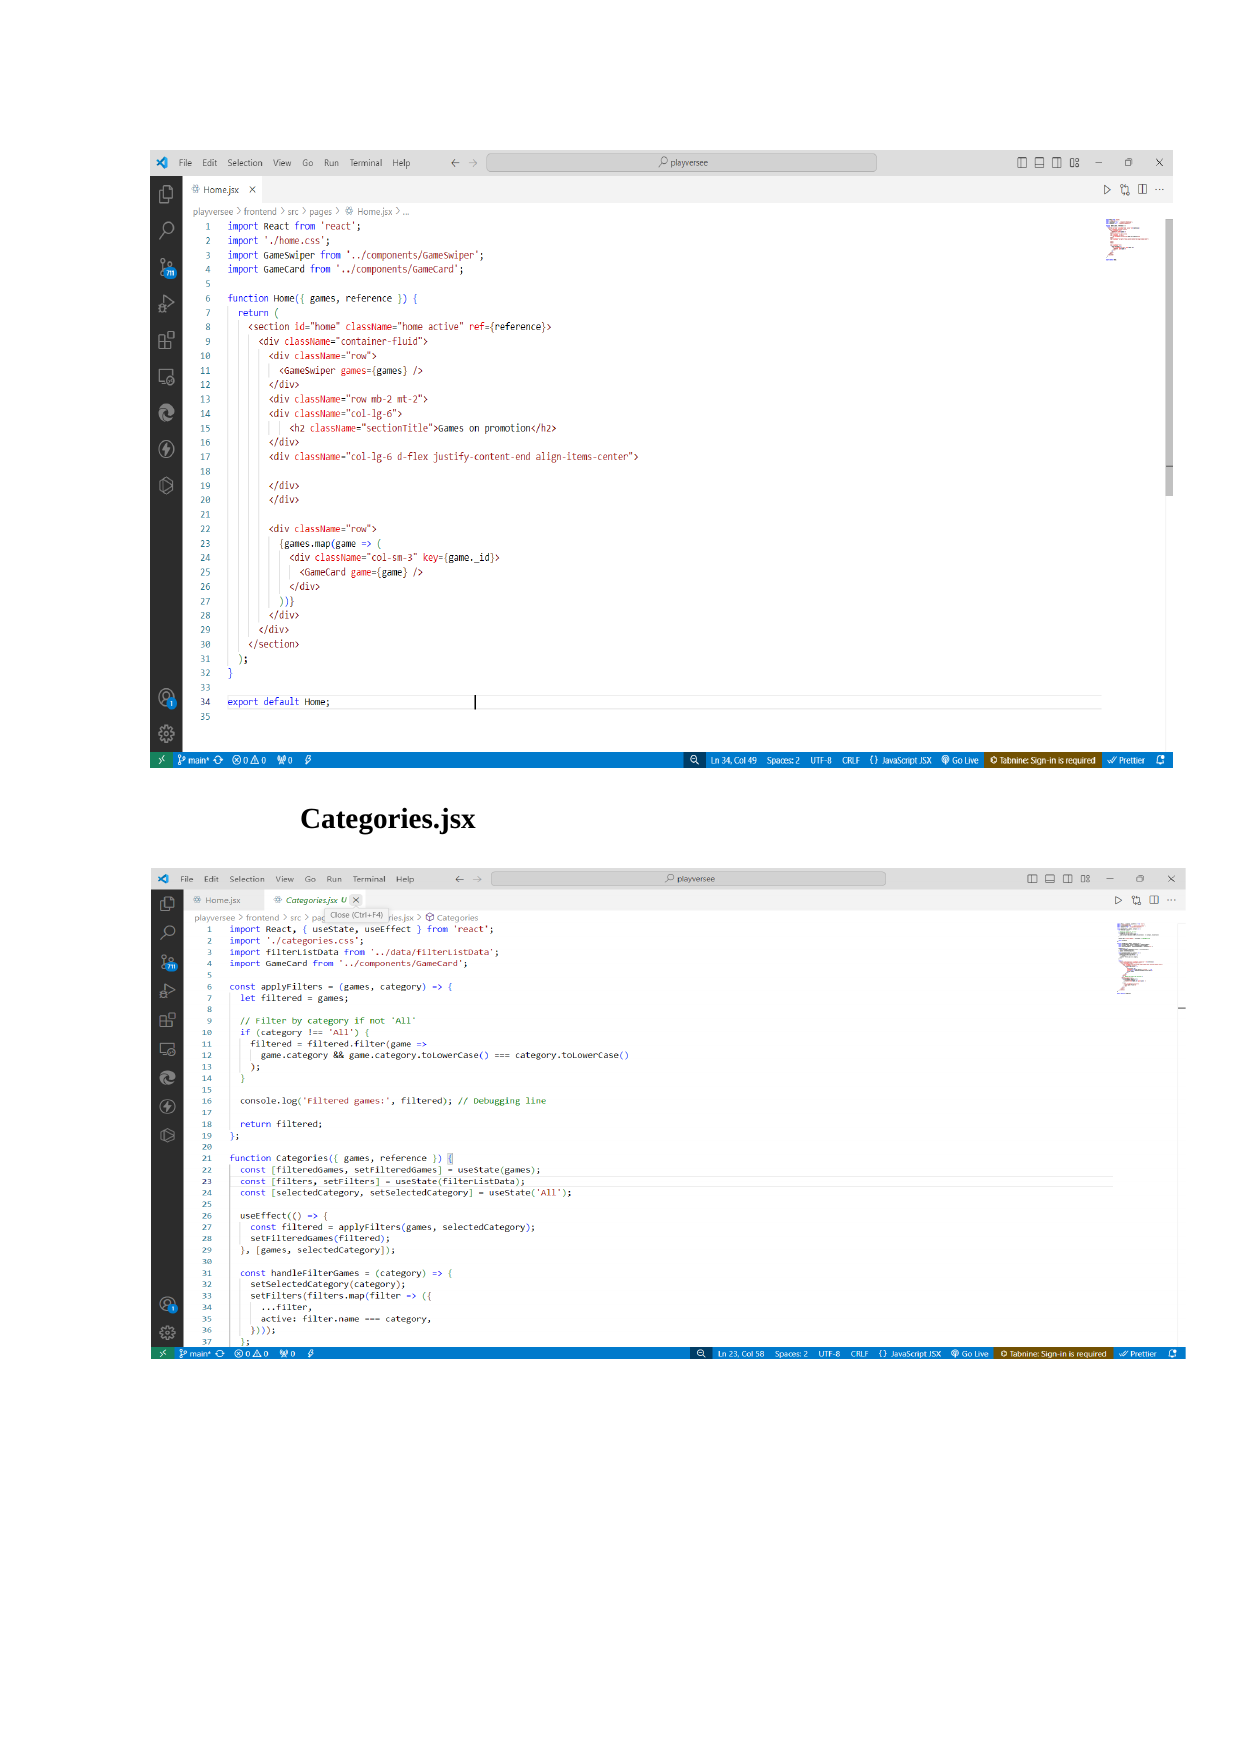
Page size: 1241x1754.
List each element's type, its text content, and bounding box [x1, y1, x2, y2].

picture [151, 868, 1186, 1359]
picture [150, 150, 1173, 768]
list Categories.jsx [300, 801, 1090, 835]
